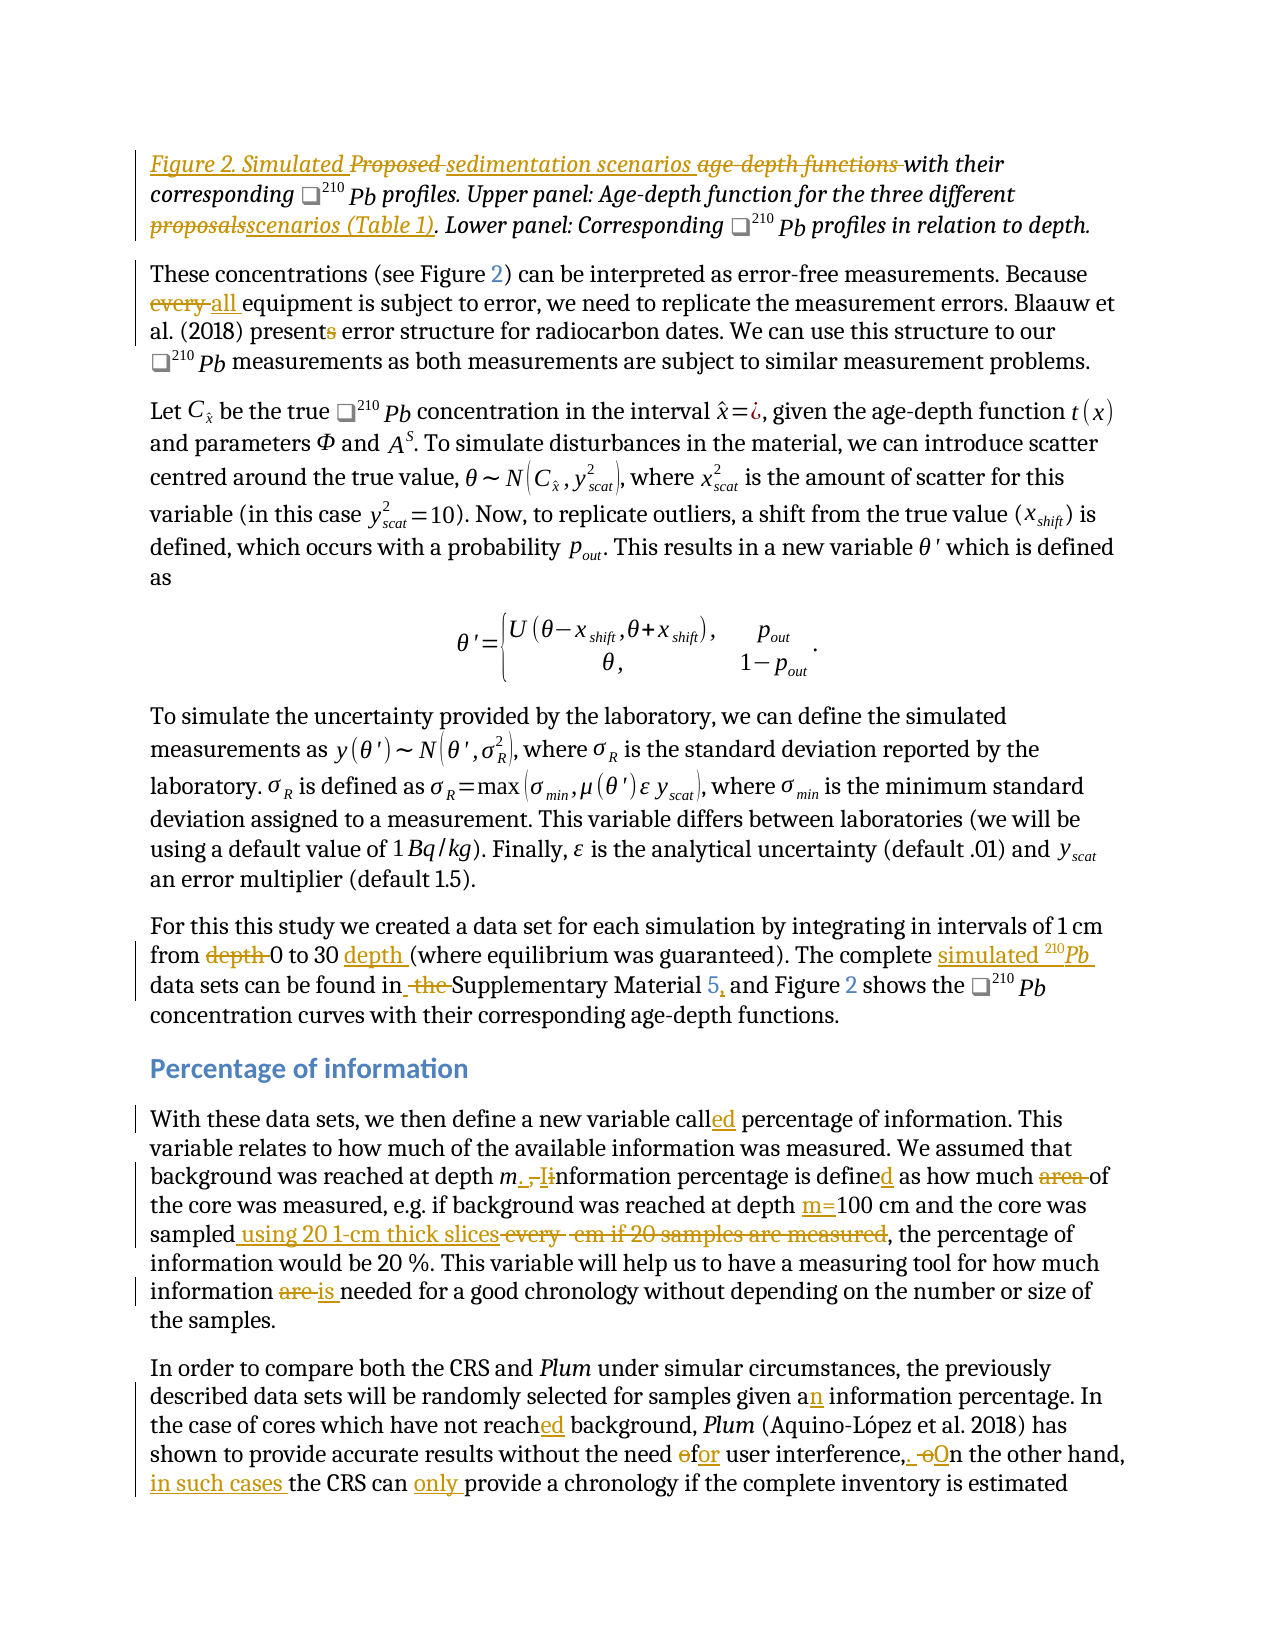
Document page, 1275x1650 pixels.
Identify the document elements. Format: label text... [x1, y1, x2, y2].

text Let be the true concentration in the interval , given the age-depth function and parameters and . To simulate disturbances in the material, we can introduce scatter centred around the true value, , where is the amount of scatter for this variable (in this case ). Now, to replicate outliers, a shift from the true value () is defined, which occurs with a probability . This results in a new variable which is defined as [150, 396, 1125, 592]
text With these data sets, we then define a new variable call percentage of information. This variable relates to how much of the available information was measured. We assumed that background was reached at depth nformation percentage is define as how much of the core was measured, e.g. if background was reached at depth cm and the core was sampled, the percentage of information would be 20 %. This variable will help us to have a measuring tool for how much information needed for a good chronology without depending on the number or size of the samples. [150, 1105, 1125, 1335]
text To simulate the uncertainty provided by the laboratory, we can define the simulated measurements as , where is the standard deviation reported by the laboratory. is defined as , where is the minimum standard deviation assigned to a measurement. This variable differs between laboratories (we will be using a default value of ). Finally, is the analytical uncertainty (default .01) and an error multiplier (default 1.5). [150, 702, 1125, 893]
subtitle Percentage of information [150, 1050, 1125, 1086]
text For this this study we created a data set for each simulation by integrating in intervals of 1 cm from 0 to 30 (where equilibrium was guaranteed). The complete data sets can be found inSupplementary Material 5 and Figure 2 shows the concentration curves with their corresponding age-depth functions. [150, 912, 1125, 1029]
text These concentrations (see Figure 2) can be interpreted as error-free measurements. Because equipment is subject to error, we need to replicate the measurement errors. Blaauw et al. (2018) present error structure for radiocarbon dates. We can use this structure to our measurements as both measurements are subject to similar measurement problems. [150, 260, 1125, 377]
text with their corresponding profiles. Upper panel: Age-depth function for the three different . Lower panel: Corresponding profiles in relation to depth. [150, 150, 1125, 241]
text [150, 1353, 1125, 1497]
